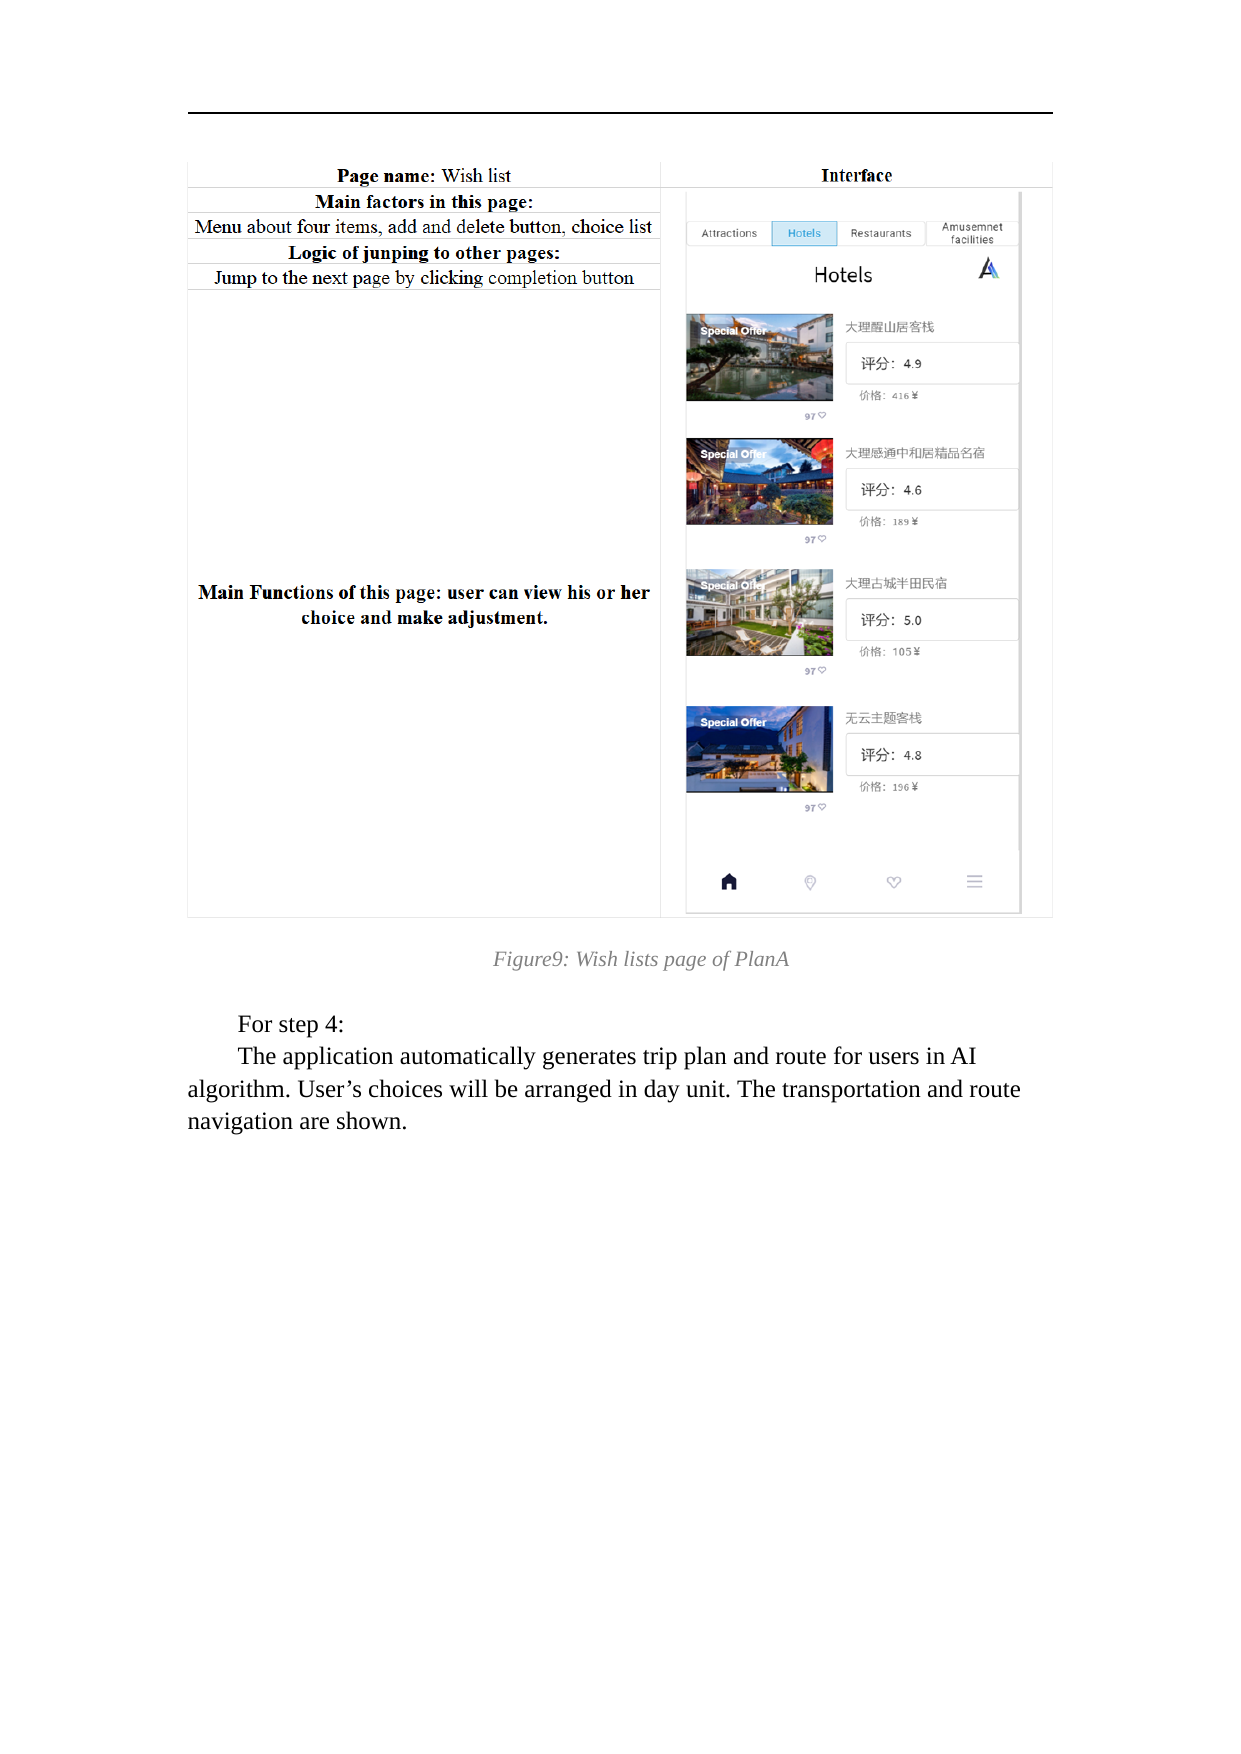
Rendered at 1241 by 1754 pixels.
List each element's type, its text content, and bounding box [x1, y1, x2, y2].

text The application automatically generates trip plan and route for users in AI algorithm. User’s choices will be arranged in day unit. The transportation and route navigation are shown. [187, 1039, 1053, 1137]
text Figure9: Wish lists page of PlanA [187, 942, 1053, 974]
picture [187, 162, 1053, 918]
text For step 4: [187, 1007, 1053, 1039]
